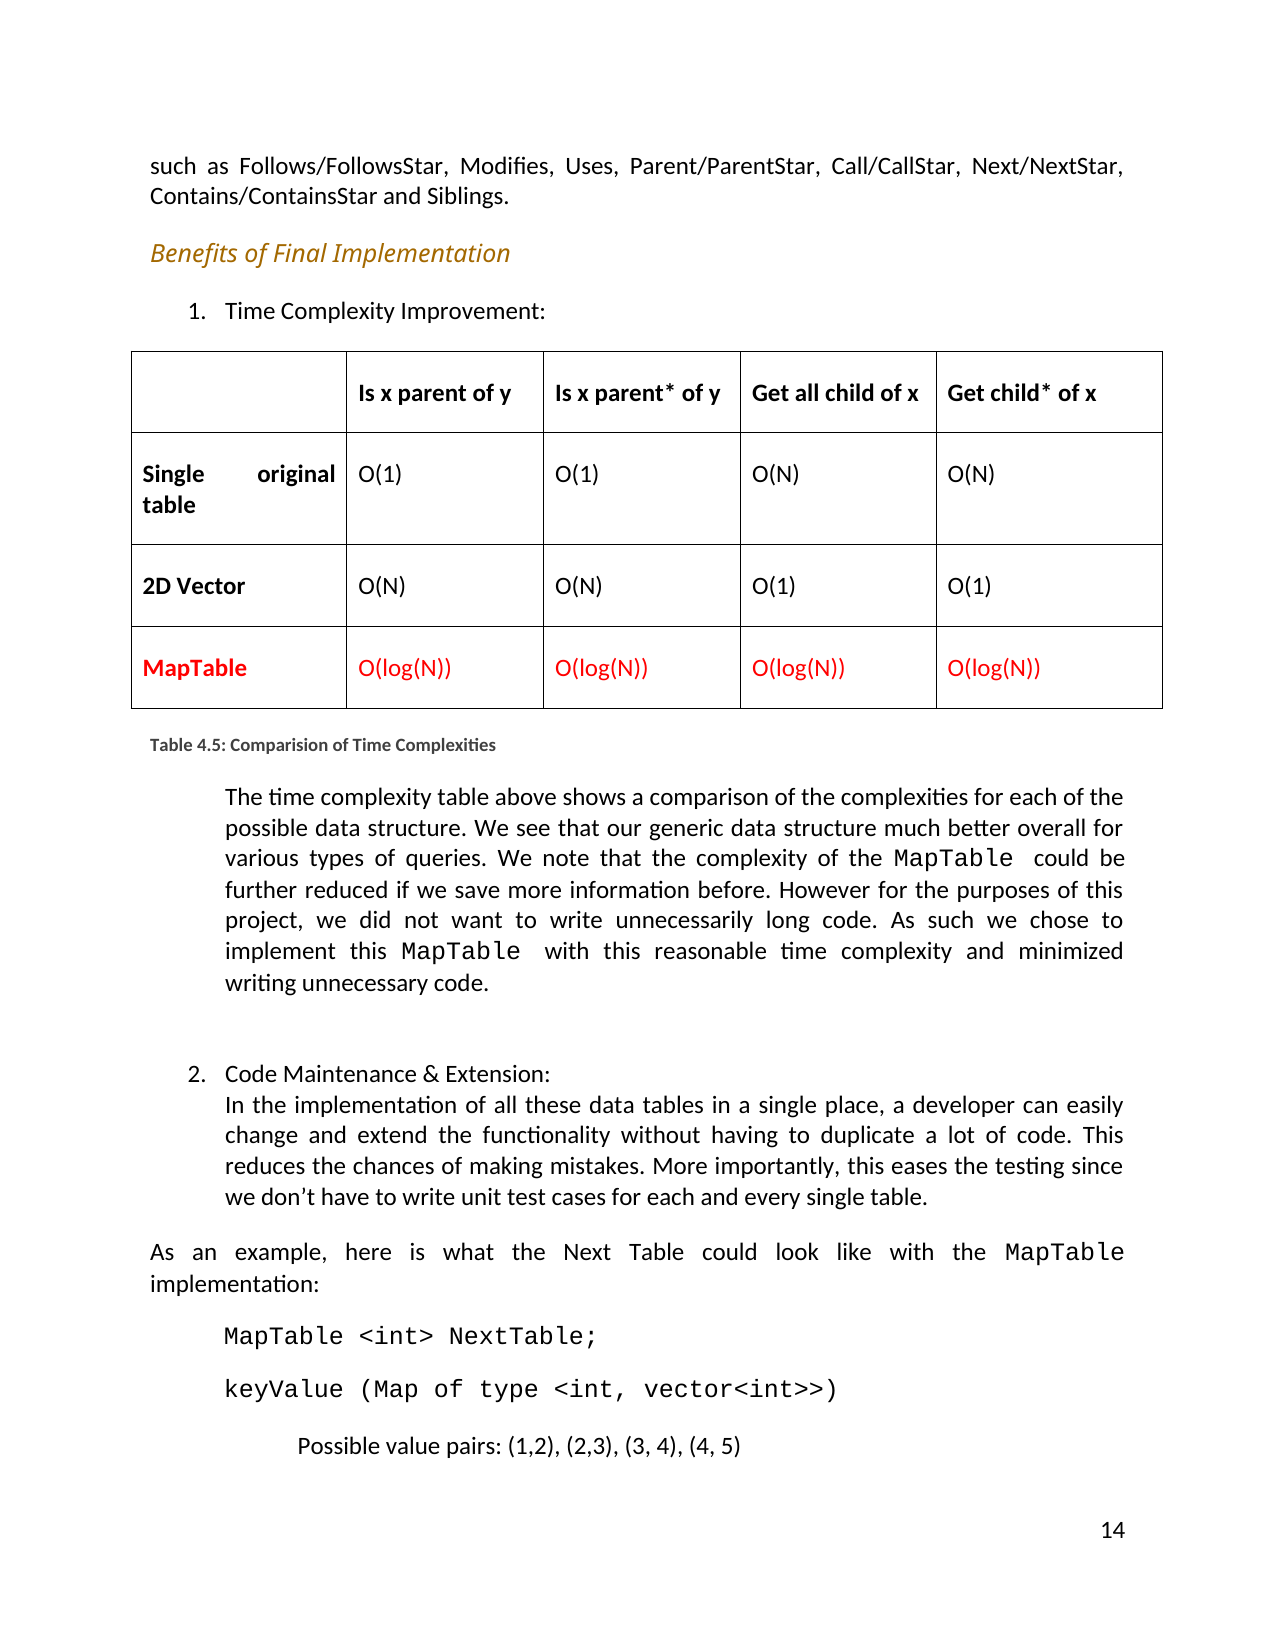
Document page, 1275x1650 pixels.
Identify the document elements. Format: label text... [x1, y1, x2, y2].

table_cell O(log(N)) [937, 627, 1162, 707]
text MapTable <int> NextTable; [150, 1323, 1125, 1352]
list The time complexity table above shows a comparison of the complexities for each of the possible data structure. We see that our generic data structure much better overall for various types of queries. We note that the complexity of the MapTable could be further reduced if we save more information before. However for the purposes of this project, we did not want to write unnecessarily long code. As such we chose to implement this MapTable with this reasonable time complexity and minimized writing unnecessary code. [225, 781, 1125, 997]
text keyValue (Map of type <int, vector<int>>) [150, 1377, 1125, 1405]
table_cell O(N) [937, 433, 1162, 544]
table_cell 2D Vector [132, 545, 346, 626]
text As an example, here is what the Next Table could look like with the MapTable implementation: [150, 1236, 1125, 1298]
subtitle Benefits of Final Implementation [150, 236, 1125, 270]
table_header Is x parent of y [347, 352, 543, 432]
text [150, 150, 1125, 211]
text Possible value pairs: (1,2), (2,3), (3, 4), (4, 5) [224, 1430, 1125, 1461]
table_cell Single original table [132, 433, 346, 544]
table_cell O(log(N)) [544, 627, 740, 707]
table_cell O(1) [741, 545, 936, 626]
table_cell O(1) [544, 433, 740, 544]
table_cell MapTable [132, 627, 346, 707]
table_cell O(log(N)) [741, 627, 936, 707]
table_cell O(1) [347, 433, 543, 544]
table_header Get child* of x [937, 352, 1162, 432]
table_header Is x parent* of y [544, 352, 740, 432]
table_cell O(1) [937, 545, 1162, 626]
table_cell O(N) [741, 433, 936, 544]
list In the implementation of all these data tables in a single place, a developer can easily change and extend the functionality without having to duplicate a lot of code. This reduces the chances of making mistakes. More importantly, this eases the testing since we don’t have to write unit test cases for each and every single table. [225, 1089, 1125, 1211]
list Code Maintenance & Extension: [187, 1058, 1125, 1089]
table_header Get all child of x [741, 352, 936, 432]
table_cell O(N) [544, 545, 740, 626]
table_cell O(N) [347, 545, 543, 626]
table_header [132, 352, 346, 432]
table_cell O(log(N)) [347, 627, 543, 707]
list Time Complexity Improvement: [187, 295, 1125, 326]
